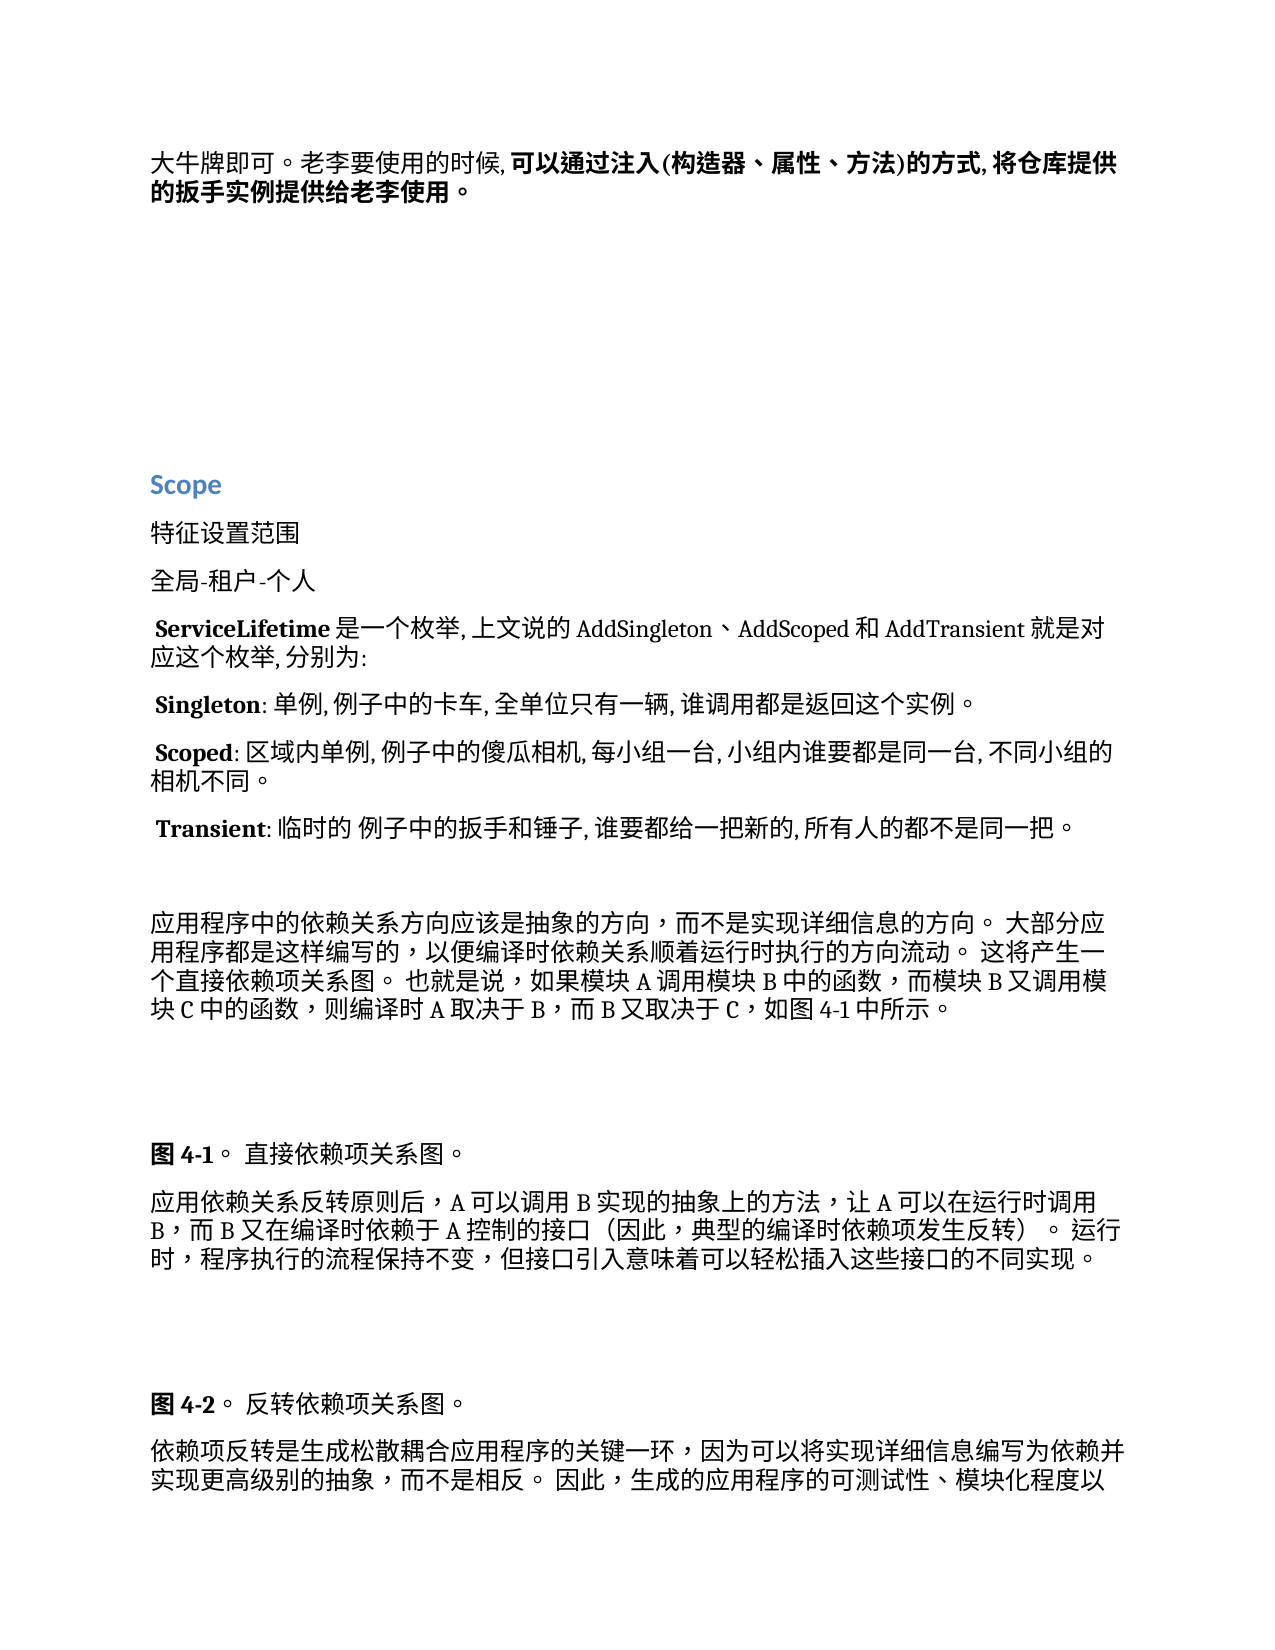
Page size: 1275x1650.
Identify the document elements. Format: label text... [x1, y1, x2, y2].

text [150, 1438, 1125, 1496]
text 图 4-2。 反转依赖项关系图。 [150, 1391, 1125, 1419]
text Scoped: 区域内单例, 例子中的傻瓜相机, 每小组一台, 小组内谁要都是同一台, 不同小组的相机不同。 [150, 739, 1125, 796]
text ServiceLifetime是一个枚举, 上文说的AddSingleton、AddScoped和AddTransient就是对应这个枚举, 分别为: [150, 615, 1125, 673]
text 全局-租户-个人 [150, 568, 1125, 596]
text 应用依赖关系反转原则后，A 可以调用 B 实现的抽象上的方法，让 A 可以在运行时调用 B，而 B 又在编译时依赖于 A 控制的接口（因此，典型的编译时依赖项发生反转）。 运行时，程序执行的流程保持不变，但接口引入意味着可以轻松插入这些接口的不同实现。 [150, 1188, 1125, 1275]
text 应用程序中的依赖关系方向应该是抽象的方向，而不是实现详细信息的方向。 大部分应用程序都是这样编写的，以便编译时依赖关系顺着运行时执行的方向流动。 这将产生一个直接依赖项关系图。 也就是说，如果模块 A 调用模块 B 中的函数，而模块 B 又调用模块 C 中的函数，则编译时 A 取决于 B，而 B 又取决于 C，如图 4-1 中所示。 [150, 910, 1125, 1025]
subtitle Scope [150, 466, 1125, 501]
text 图 4-1。 直接依赖项关系图。 [150, 1141, 1125, 1170]
text Singleton: 单例, 例子中的卡车, 全单位只有一辆, 谁调用都是返回这个实例。 [150, 691, 1125, 720]
text 特征设置范围 [150, 520, 1125, 549]
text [150, 150, 1125, 207]
text Transient: 临时的 例子中的扳手和锤子, 谁要都给一把新的, 所有人的都不是同一把。 [150, 815, 1125, 844]
